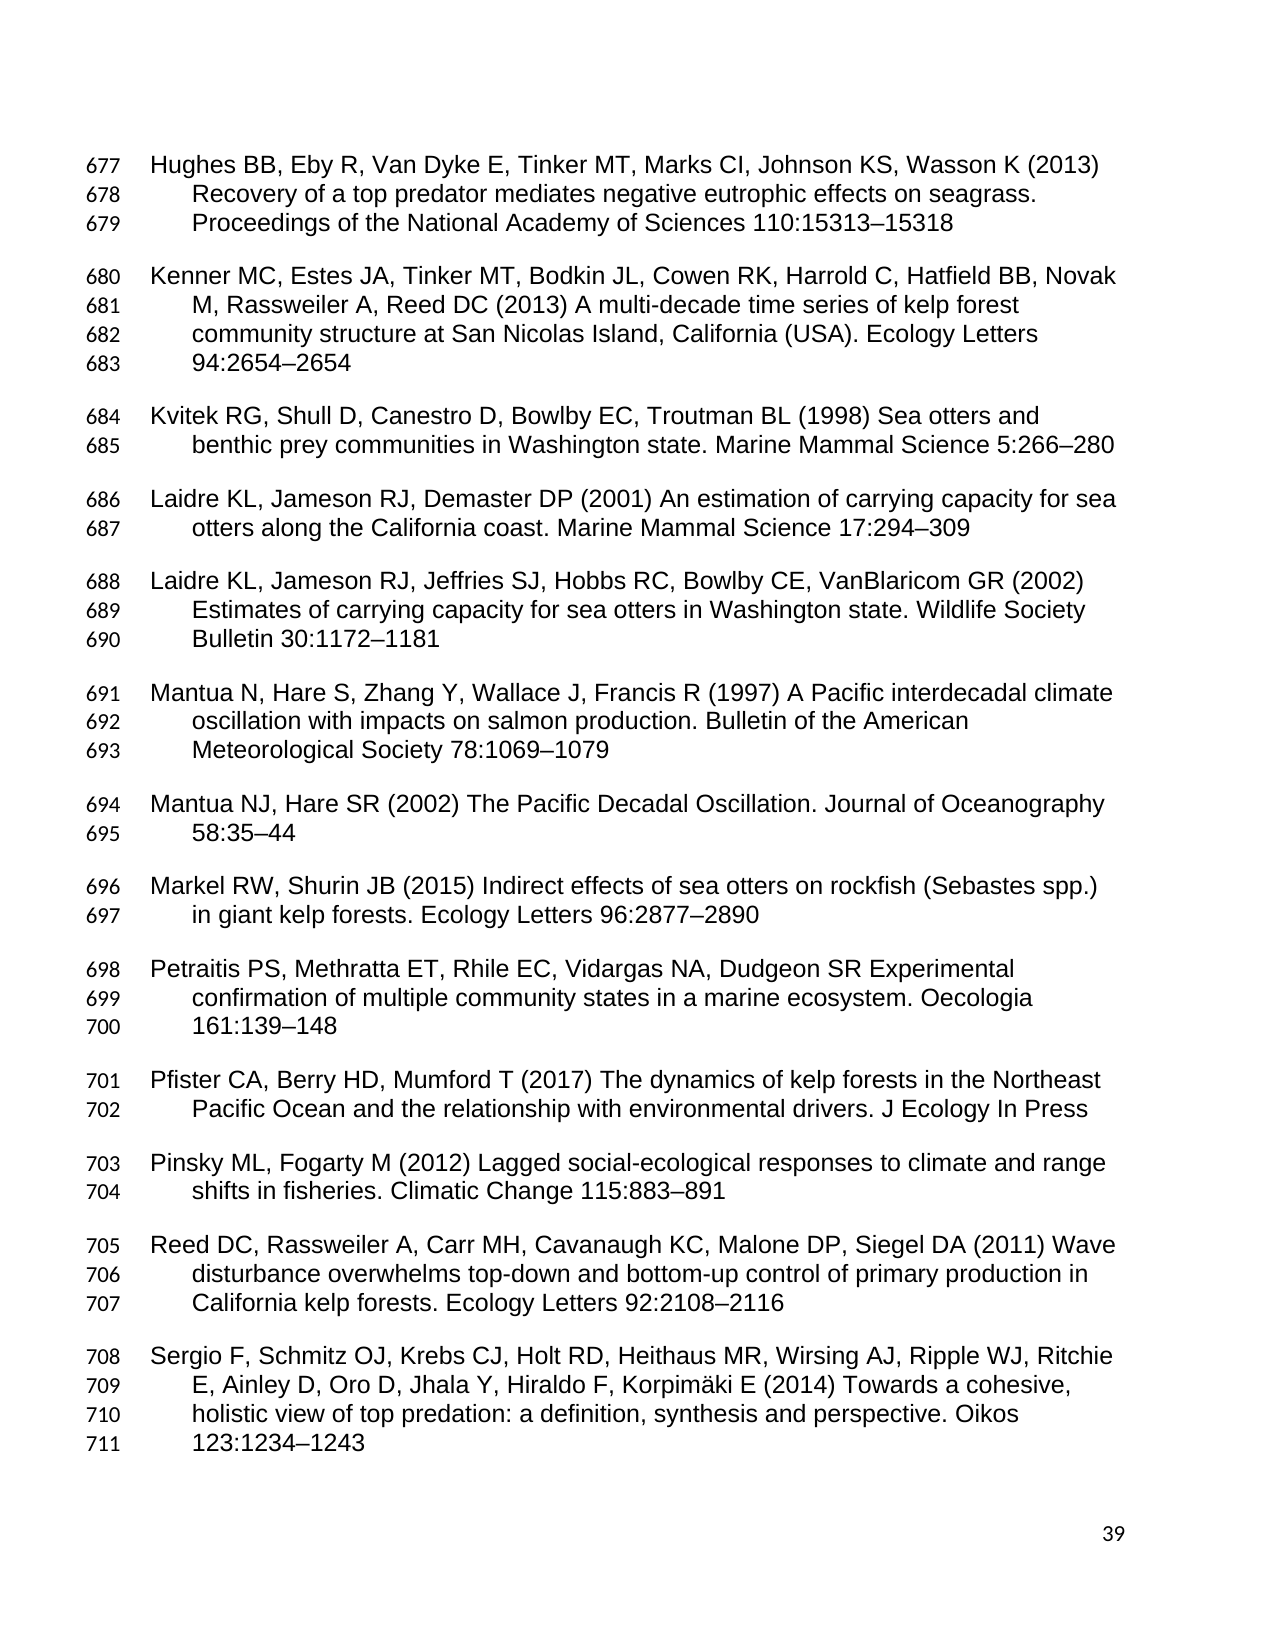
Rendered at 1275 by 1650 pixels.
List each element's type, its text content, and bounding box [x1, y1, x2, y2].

text Reed DC, Rassweiler A, Carr MH, Cavanaugh KC, Malone DP, Siegel DA (2011) Wave disturbance overwhelms top‐down and bottom‐up control of primary production in California kelp forests. Ecology Letters 92:2108–2116 [150, 1230, 1125, 1316]
text Pinsky ML, Fogarty M (2012) Lagged social-ecological responses to climate and range shifts in fisheries. Climatic Change 115:883–891 [150, 1147, 1125, 1205]
text Markel RW, Shurin JB (2015) Indirect effects of sea otters on rockfish (Sebastes spp.) in giant kelp forests. Ecology Letters 96:2877–2890 [150, 871, 1125, 929]
text Kvitek RG, Shull D, Canestro D, Bowlby EC, Troutman BL (1998) Sea otters and benthic prey communities in Washington state. Marine Mammal Science 5:266–280 [150, 401, 1125, 459]
text Laidre KL, Jameson RJ, Demaster DP (2001) An estimation of carrying capacity for sea otters along the California coast. Marine Mammal Science 17:294–309 [150, 484, 1125, 541]
text Sergio F, Schmitz OJ, Krebs CJ, Holt RD, Heithaus MR, Wirsing AJ, Ripple WJ, Ritchie E, Ainley D, Oro D, Jhala Y, Hiraldo F, Korpimäki E (2014) Towards a cohesive, holistic view of top predation: a definition, synthesis and perspective. Oikos 123:1234–1243 [150, 1341, 1125, 1456]
text Mantua NJ, Hare SR (2002) The Pacific Decadal Oscillation. Journal of Oceanography 58:35–44 [150, 789, 1125, 846]
text Hughes BB, Eby R, Van Dyke E, Tinker MT, Marks CI, Johnson KS, Wasson K (2013) Recovery of a top predator mediates negative eutrophic effects on seagrass. Proceedings of the National Academy of Sciences 110:15313–15318 [150, 150, 1125, 236]
text Petraitis PS, Methratta ET, Rhile EC, Vidargas NA, Dudgeon SR Experimental confirmation of multiple community states in a marine ecosystem. Oecologia 161:139–148 [150, 954, 1125, 1040]
text Mantua N, Hare S, Zhang Y, Wallace J, Francis R (1997) A Pacific interdecadal climate oscillation with impacts on salmon production. Bulletin of the American Meteorological Society 78:1069–1079 [150, 677, 1125, 764]
text Laidre KL, Jameson RJ, Jeffries SJ, Hobbs RC, Bowlby CE, VanBlaricom GR (2002) Estimates of carrying capacity for sea otters in Washington state. Wildlife Society Bulletin 30:1172–1181 [150, 566, 1125, 652]
text Pfister CA, Berry HD, Mumford T (2017) The dynamics of kelp forests in the Northeast Pacific Ocean and the relationship with environmental drivers. J Ecology In Press [150, 1065, 1125, 1122]
text Kenner MC, Estes JA, Tinker MT, Bodkin JL, Cowen RK, Harrold C, Hatfield BB, Novak M, Rassweiler A, Reed DC (2013) A multi‐decade time series of kelp forest community structure at San Nicolas Island, California (USA). Ecology Letters 94:2654–2654 [150, 261, 1125, 376]
